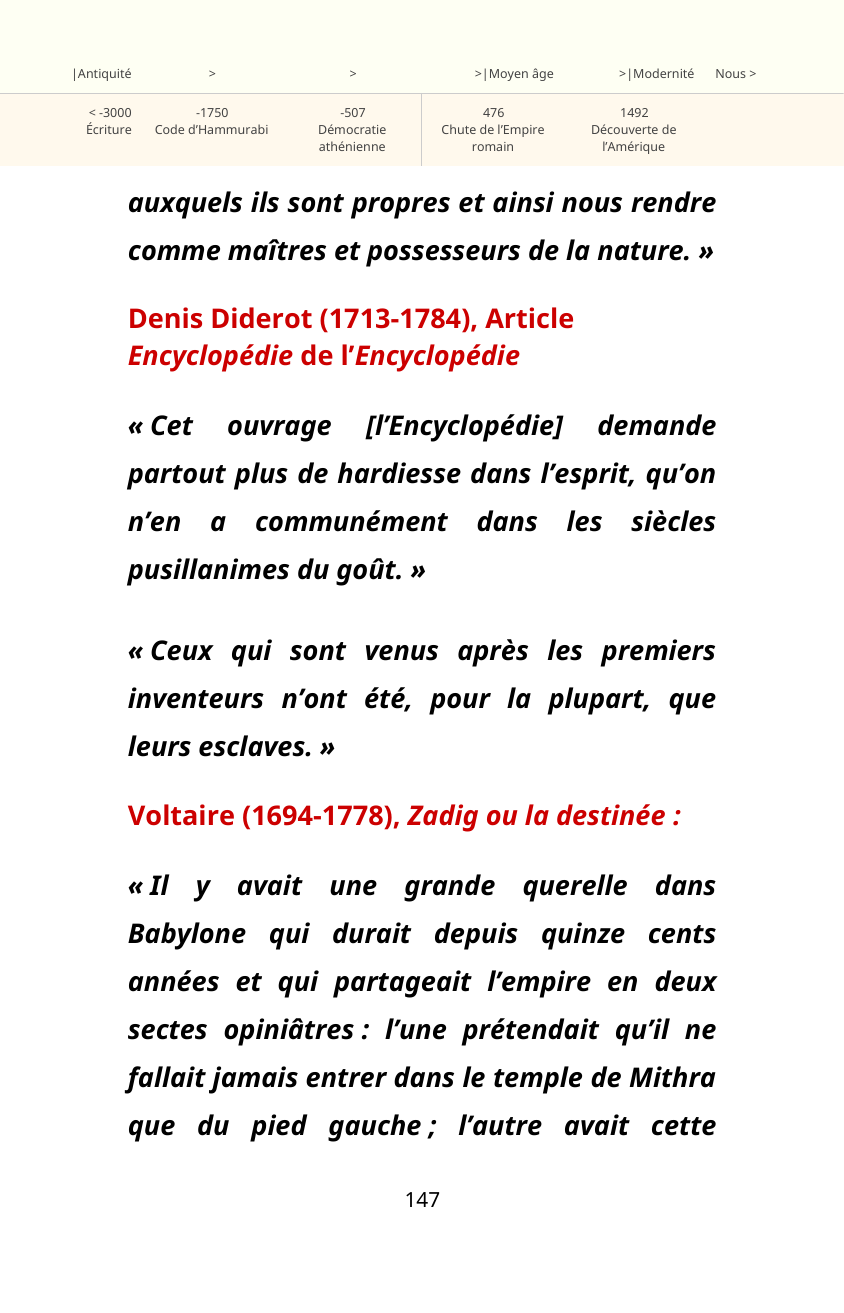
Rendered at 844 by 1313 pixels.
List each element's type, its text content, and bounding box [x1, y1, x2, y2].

subtitle Denis Diderot (1713-1784), Article Encyclopédie de l’Encyclopédie [128, 300, 717, 373]
subtitle « Ceux qui sont venus après les premiers inventeurs n’ont été, pour la plupart, que leurs esclaves. » [128, 632, 717, 764]
subtitle Voltaire (1694-1778), Zadig ou la destinée : [128, 796, 717, 833]
subtitle « Cet ouvrage [l’Encyclopédie] demande partout plus de hardiesse dans l’esprit, qu’on n’en a communément dans les siècles pusillanimes du goût. » [128, 407, 717, 587]
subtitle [128, 183, 717, 268]
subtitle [128, 867, 717, 1143]
